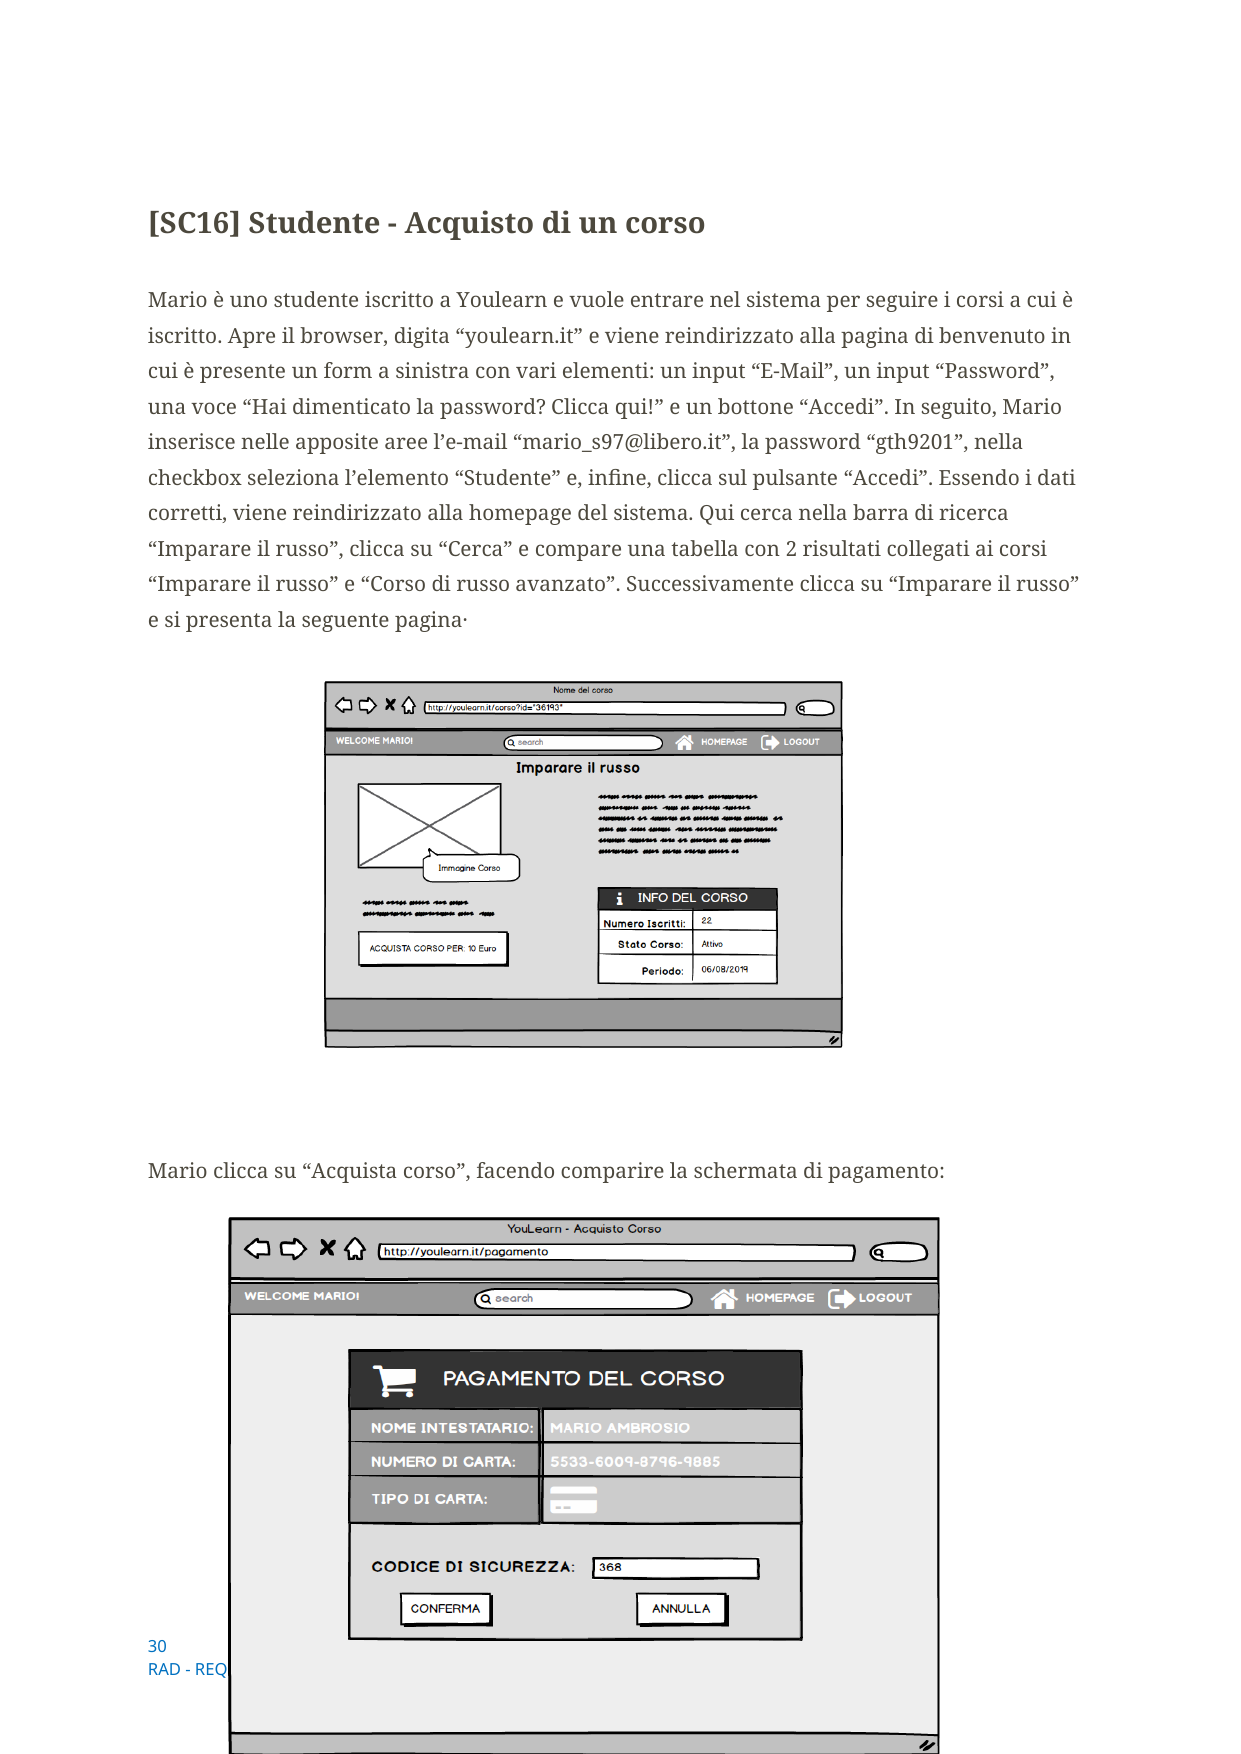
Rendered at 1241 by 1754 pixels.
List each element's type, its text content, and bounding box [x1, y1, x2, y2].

text [SC16] Studente - Acquisto di un corso [148, 202, 1092, 242]
text Mario clicca su “Acquista corso”, facendo comparire la schermata di pagamento: [148, 1156, 1092, 1184]
picture [324, 681, 879, 1048]
picture [228, 1217, 940, 1754]
text Mario è uno studente iscritto a Youlearn e vuole entrare nel sistema per seguire i corsi a cui è iscritto. Apre il browser, digita “youlearn.it” e viene reindirizzato alla pagina di benvenuto in cui è presente un form a sinistra con vari elementi: un input “E-Mail”, un input “Password”, una voce “Hai dimenticato la password? Clicca qui!” e un bottone “Accedi”. In seguito, Mario inserisce nelle apposite aree l’e-mail “mario_s97@libero.it”, la password “gth9201”, nella checkbox seleziona l’elemento “Studente” e, infine, clicca sul pulsante “Accedi”. Essendo i dati corretti, viene reindirizzato alla homepage del sistema. Qui cerca nella barra di ricerca “Imparare il russo”, clicca su “Cerca” e compare una tabella con 2 risultati collegati ai corsi “Imparare il russo” e “Corso di russo avanzato”. Successivamente clicca su “Imparare il russo” e si presenta la seguente pagina· [148, 285, 1092, 633]
